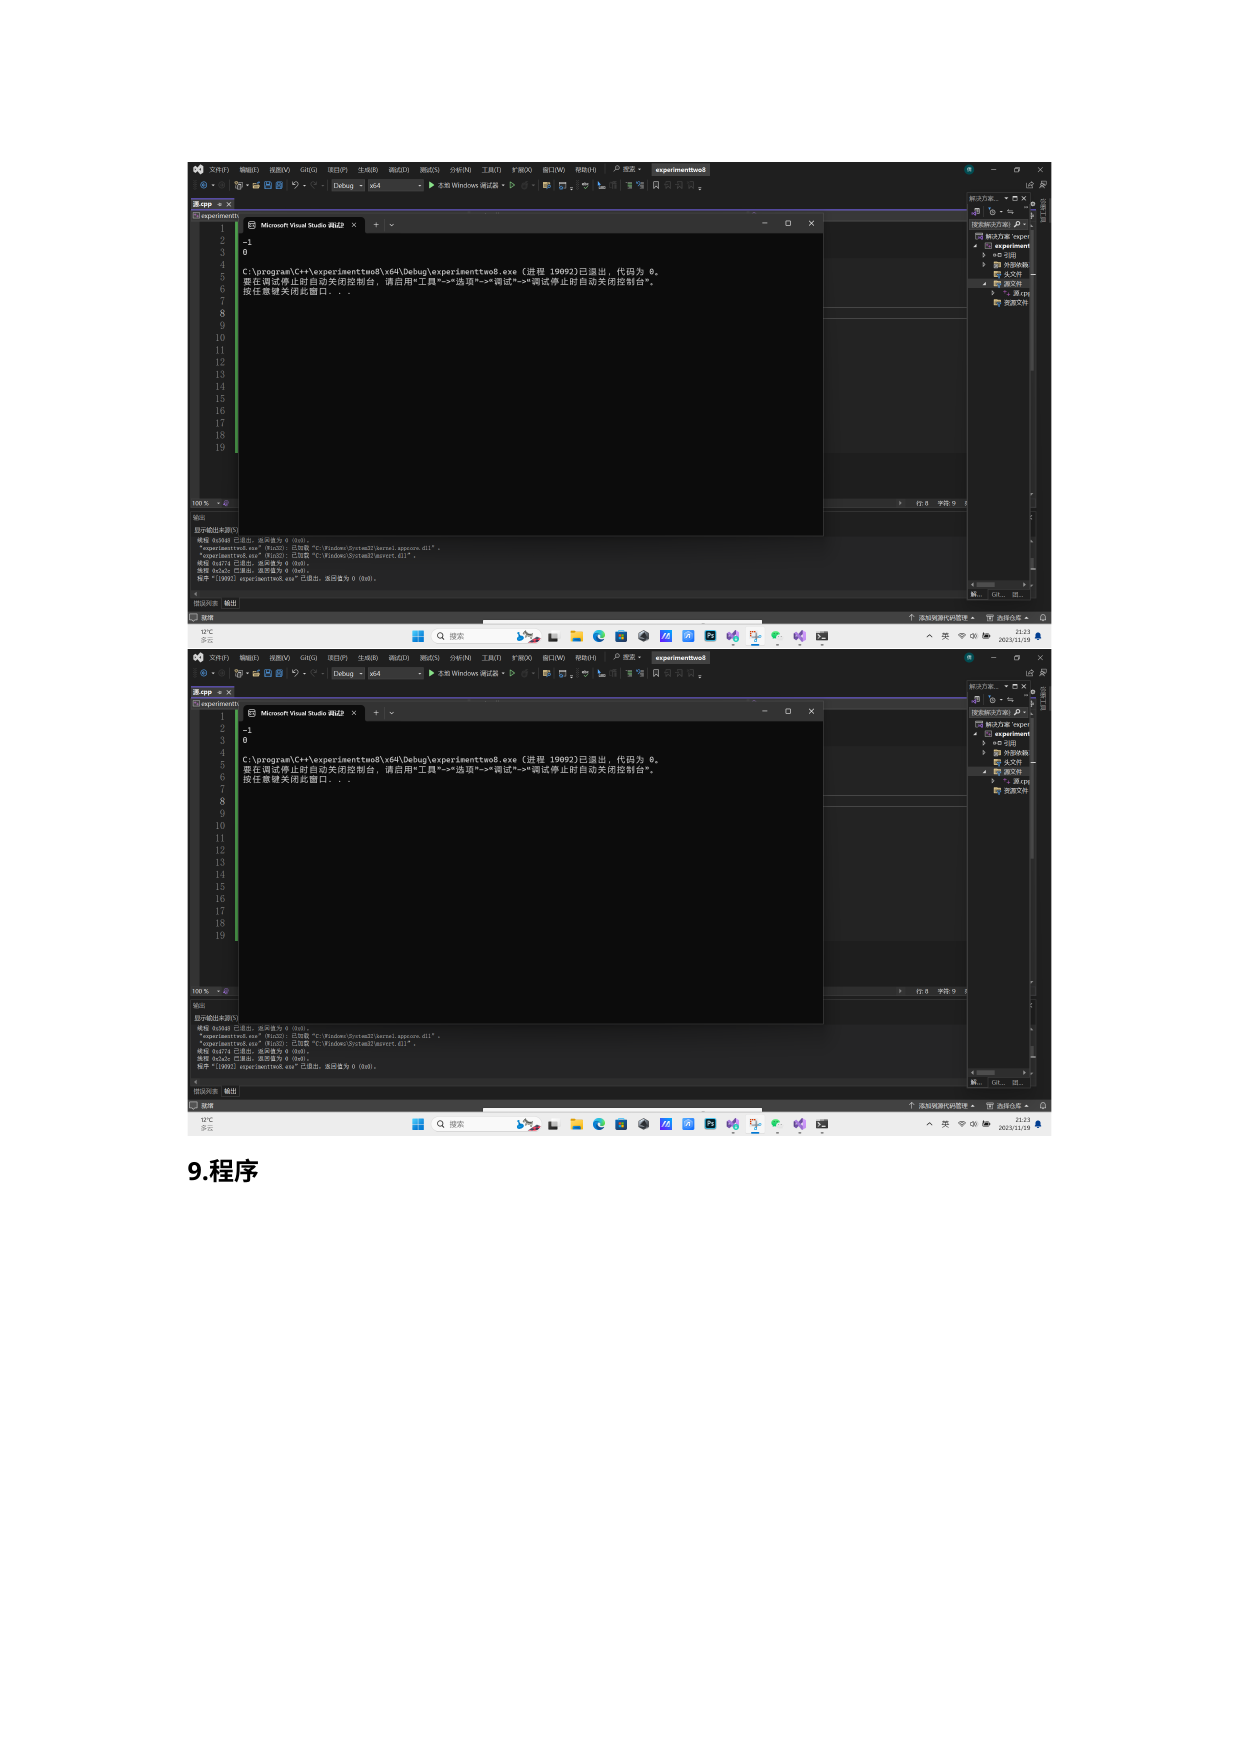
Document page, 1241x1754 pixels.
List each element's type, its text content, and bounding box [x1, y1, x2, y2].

picture [187, 162, 1052, 648]
list 9.程序 [187, 1137, 1053, 1202]
picture [187, 649, 1052, 1136]
